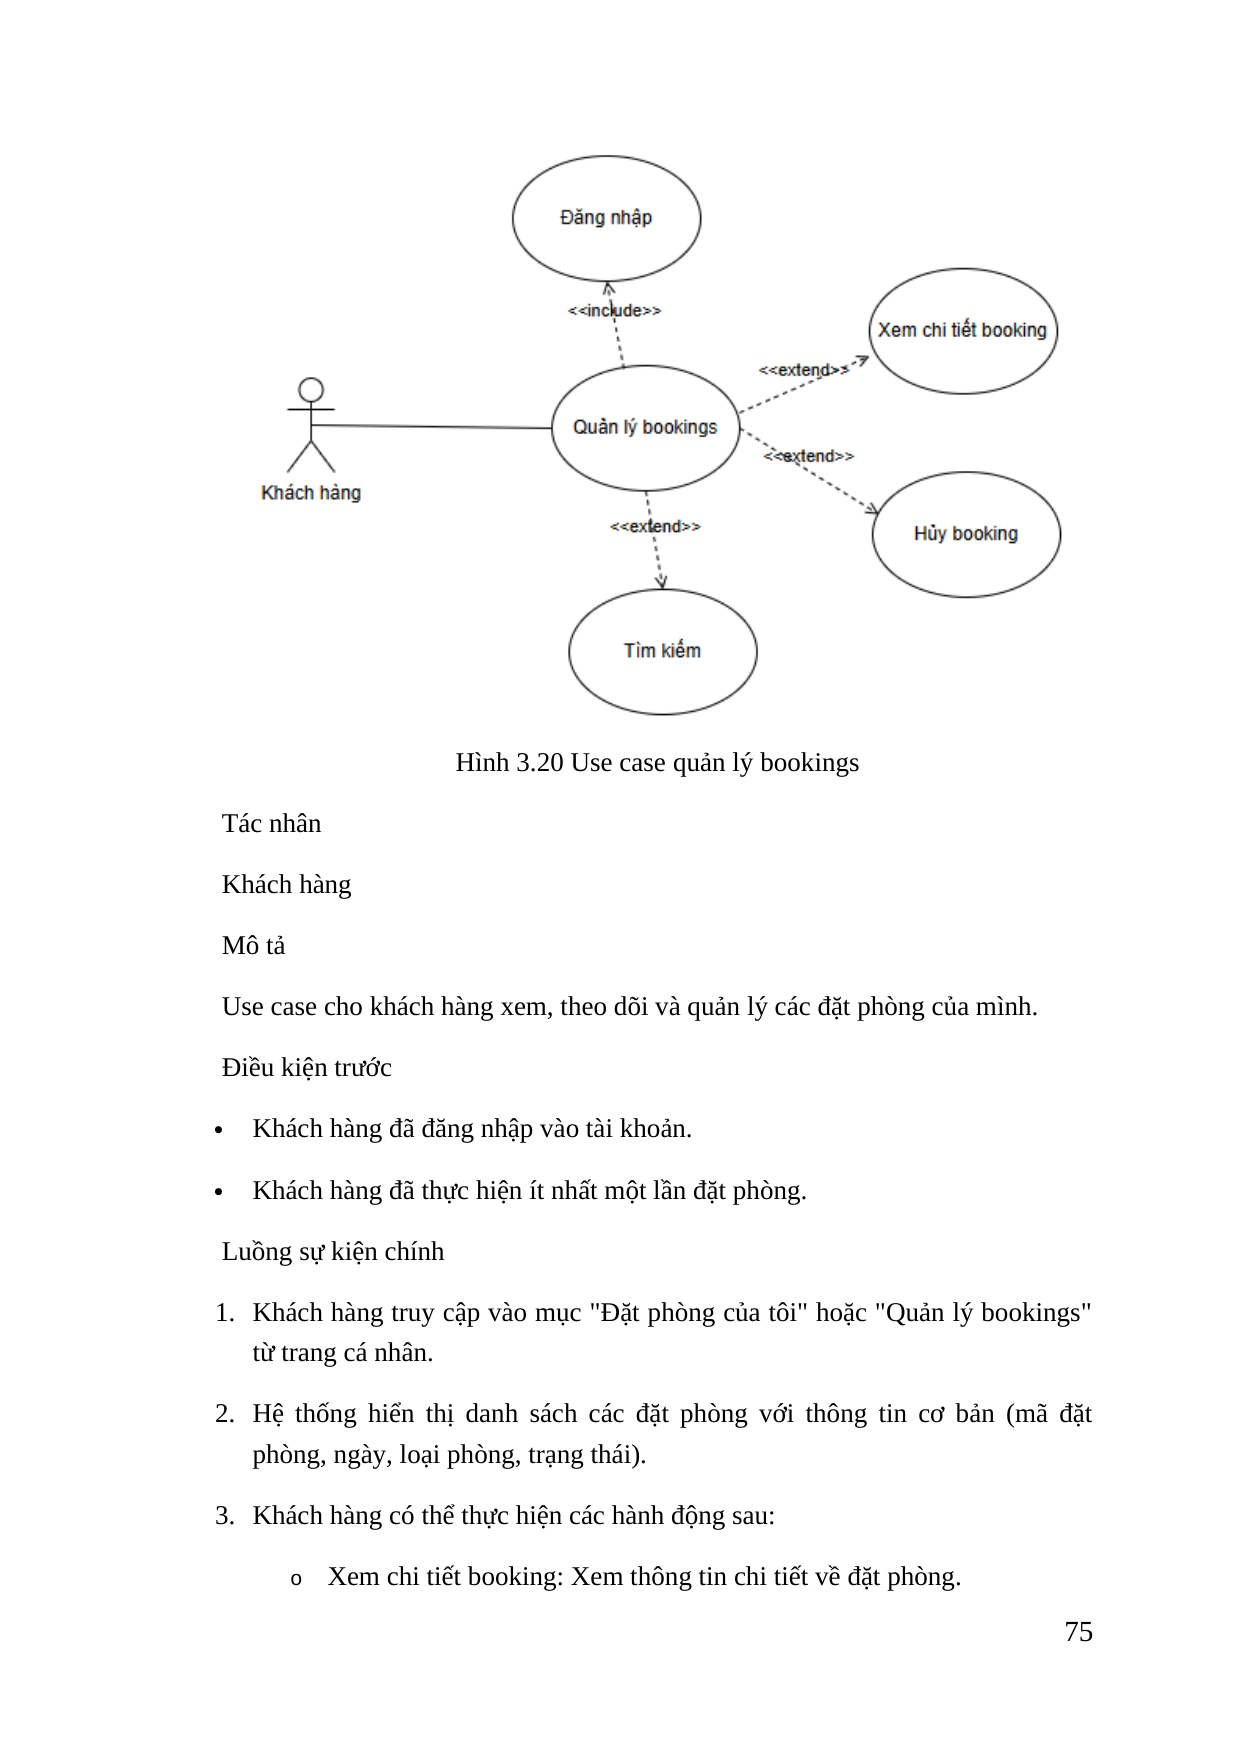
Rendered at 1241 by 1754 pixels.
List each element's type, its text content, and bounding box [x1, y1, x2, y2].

list Khách hàng truy cập vào mục "Đặt phòng của tôi" hoặc "Quản lý bookings" từ trang cá nhân. [215, 1296, 1093, 1368]
text Luồng sự kiện chính [177, 1235, 1093, 1266]
list Hệ thống hiển thị danh sách các đặt phòng với thông tin cơ bản (mã đặt phòng, ngày, loại phòng, trạng thái). [215, 1398, 1093, 1469]
text Khách hàng [177, 868, 1093, 899]
text Hình 3.20 Use case quản lý bookings [177, 746, 1093, 777]
list Khách hàng đã thực hiện ít nhất một lần đặt phòng. [215, 1174, 1093, 1205]
list Khách hàng có thể thực hiện các hành động sau: [215, 1499, 1093, 1530]
picture [223, 118, 1121, 725]
text Use case cho khách hàng xem, theo dõi và quản lý các đặt phòng của mình. [177, 990, 1093, 1021]
text Tác nhân [177, 807, 1093, 838]
list Khách hàng đã đăng nhập vào tài khoản. [215, 1113, 1093, 1144]
text Mô tả [177, 929, 1093, 960]
list Xem chi tiết booking: Xem thông tin chi tiết về đặt phòng. [290, 1560, 1093, 1592]
text Điều kiện trước [177, 1051, 1093, 1083]
